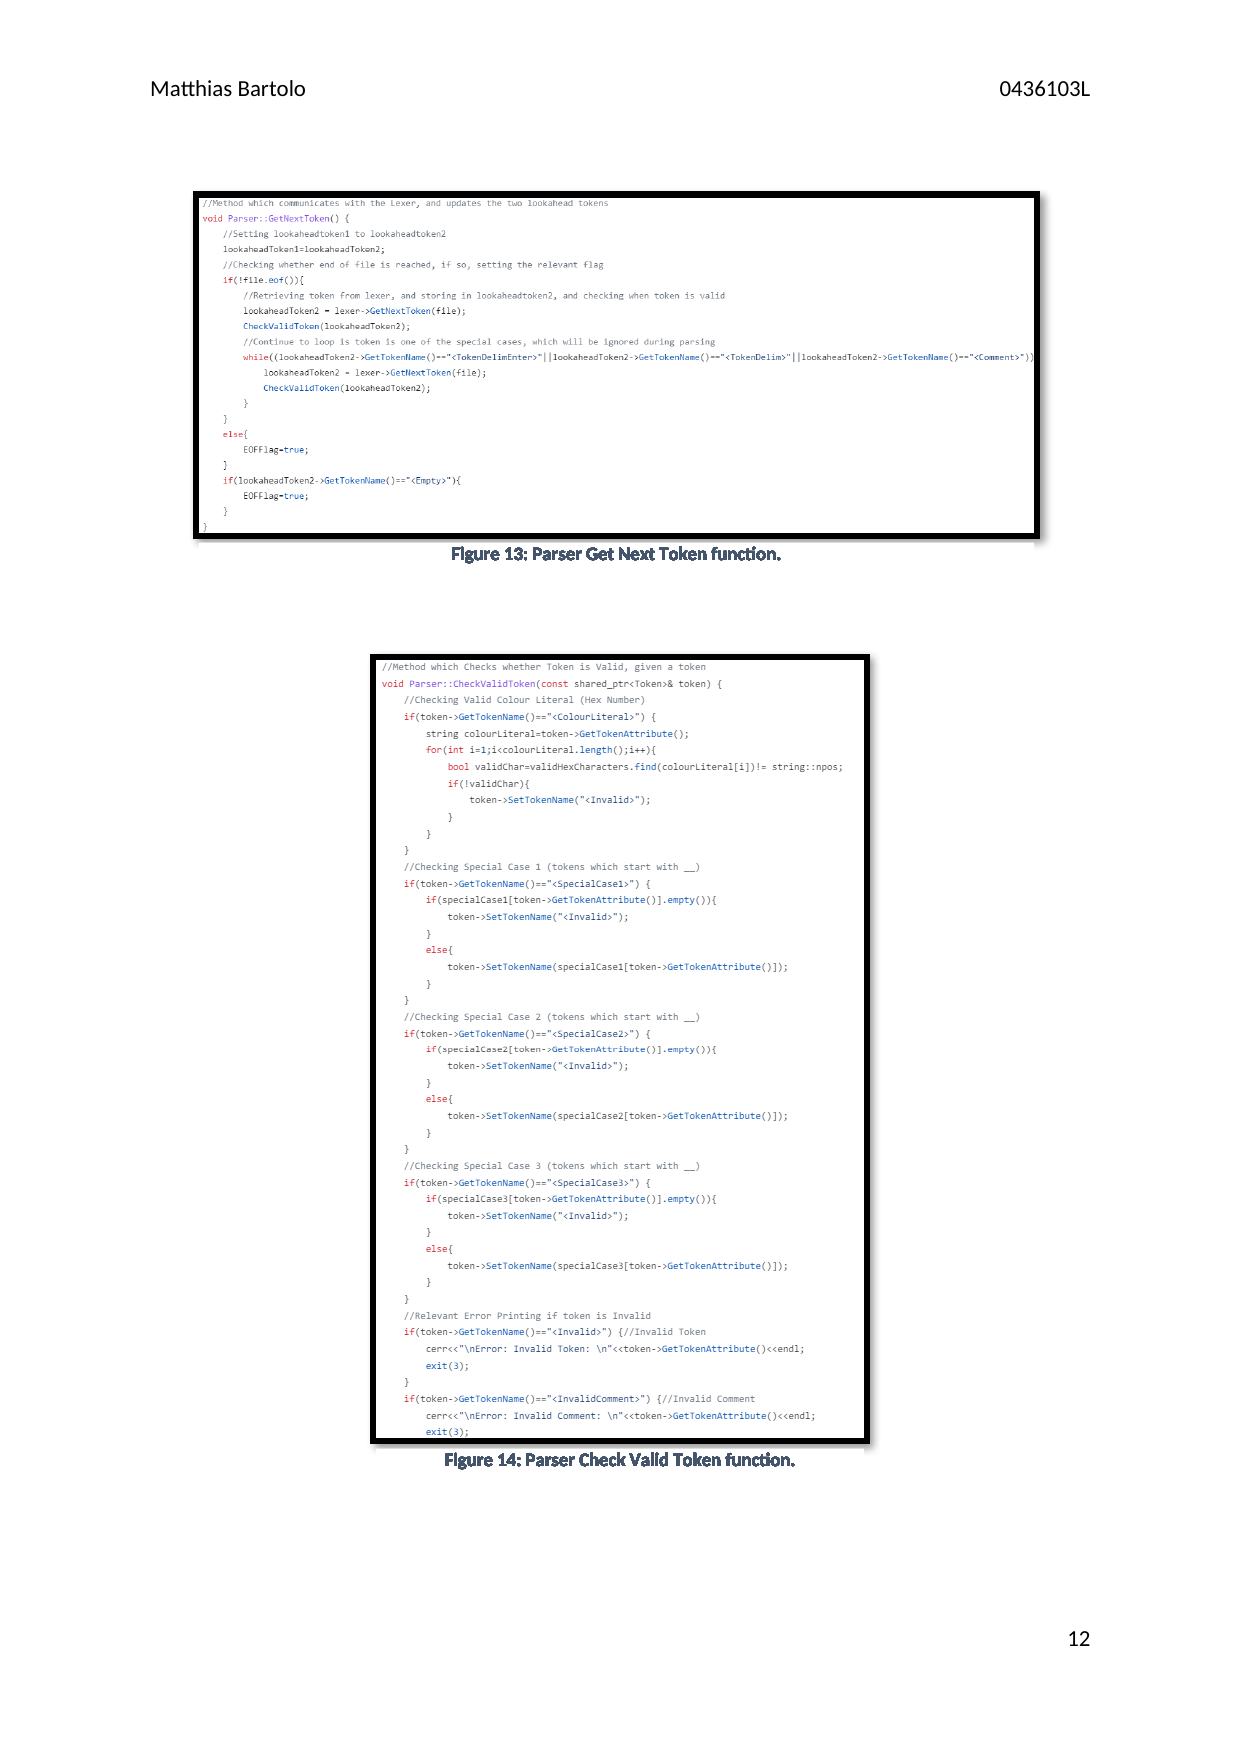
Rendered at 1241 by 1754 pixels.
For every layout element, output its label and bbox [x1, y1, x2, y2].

picture [199, 198, 1034, 533]
picture [376, 660, 864, 1438]
